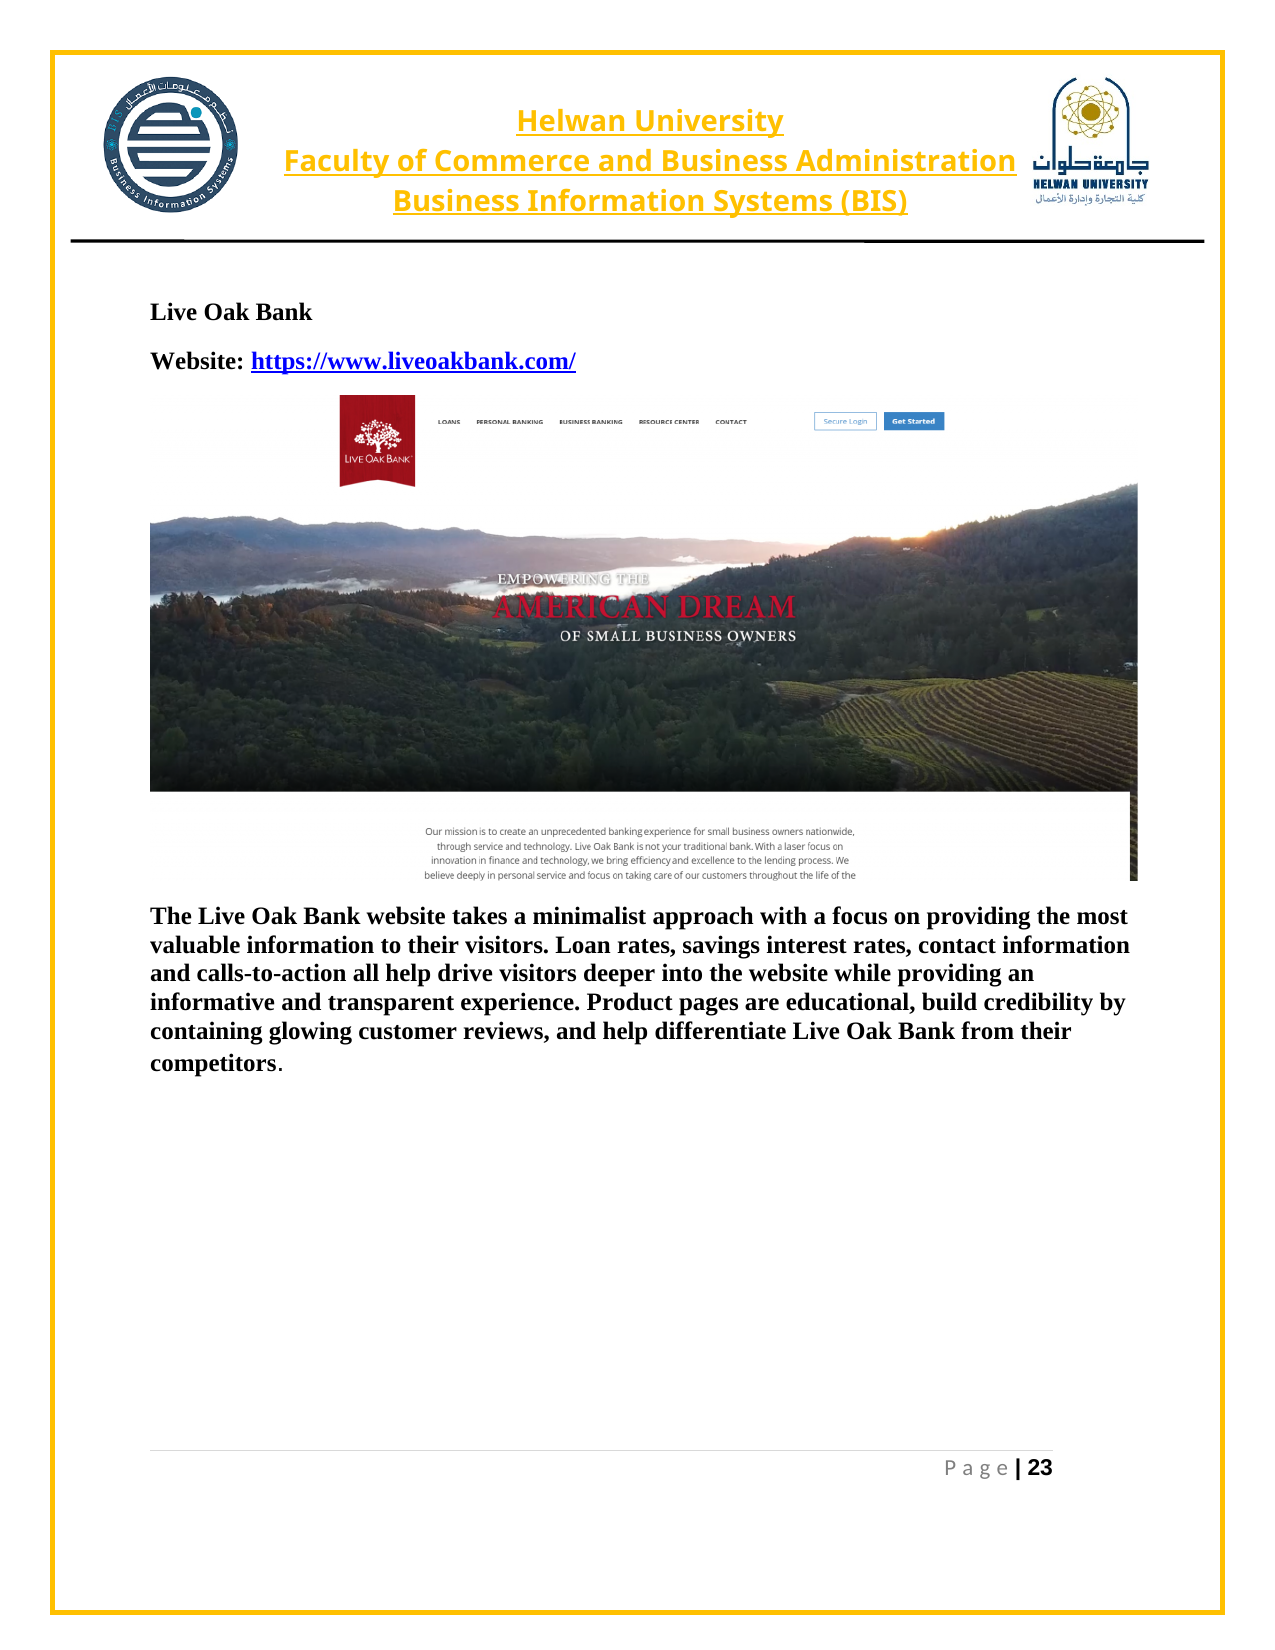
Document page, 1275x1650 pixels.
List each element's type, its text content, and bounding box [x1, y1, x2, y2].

picture [95, 75, 245, 215]
text Live Oak Bank [150, 297, 1150, 326]
text Website: https://www.liveoakbank.com/ [150, 346, 1150, 375]
picture [1029, 73, 1150, 206]
text The Live Oak Bank website takes a minimalist approach with a focus on providing the most valuable information to their visitors. Loan rates, savings interest rates, contact information and calls-to-action all help drive visitors deeper into the website while providing an informative and transparent experience. Product pages are educational, build credibility by containing glowing customer reviews, and help differentiate Live Oak Bank from their competitors. [150, 901, 1150, 1077]
picture [150, 395, 1138, 881]
